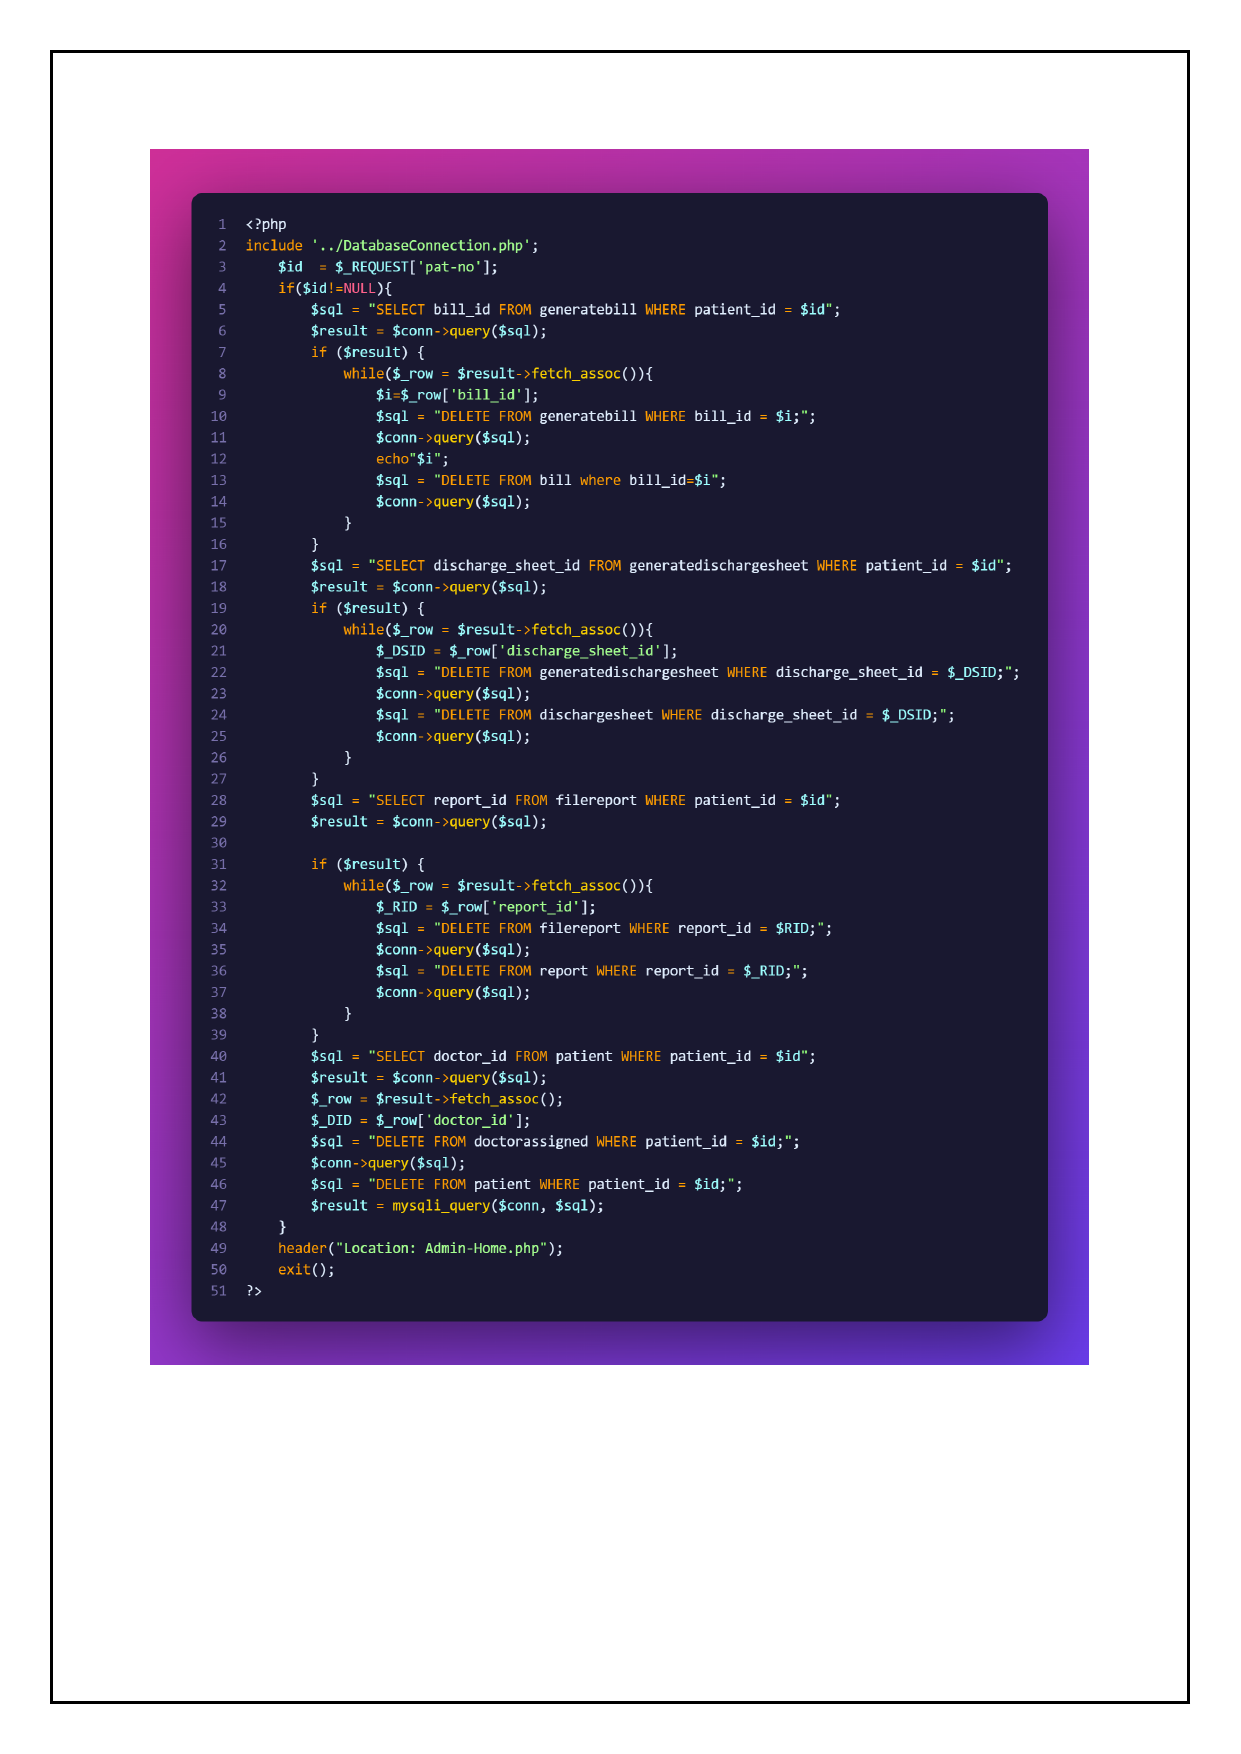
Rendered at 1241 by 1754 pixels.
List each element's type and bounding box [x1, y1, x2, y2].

picture [150, 149, 1089, 1365]
